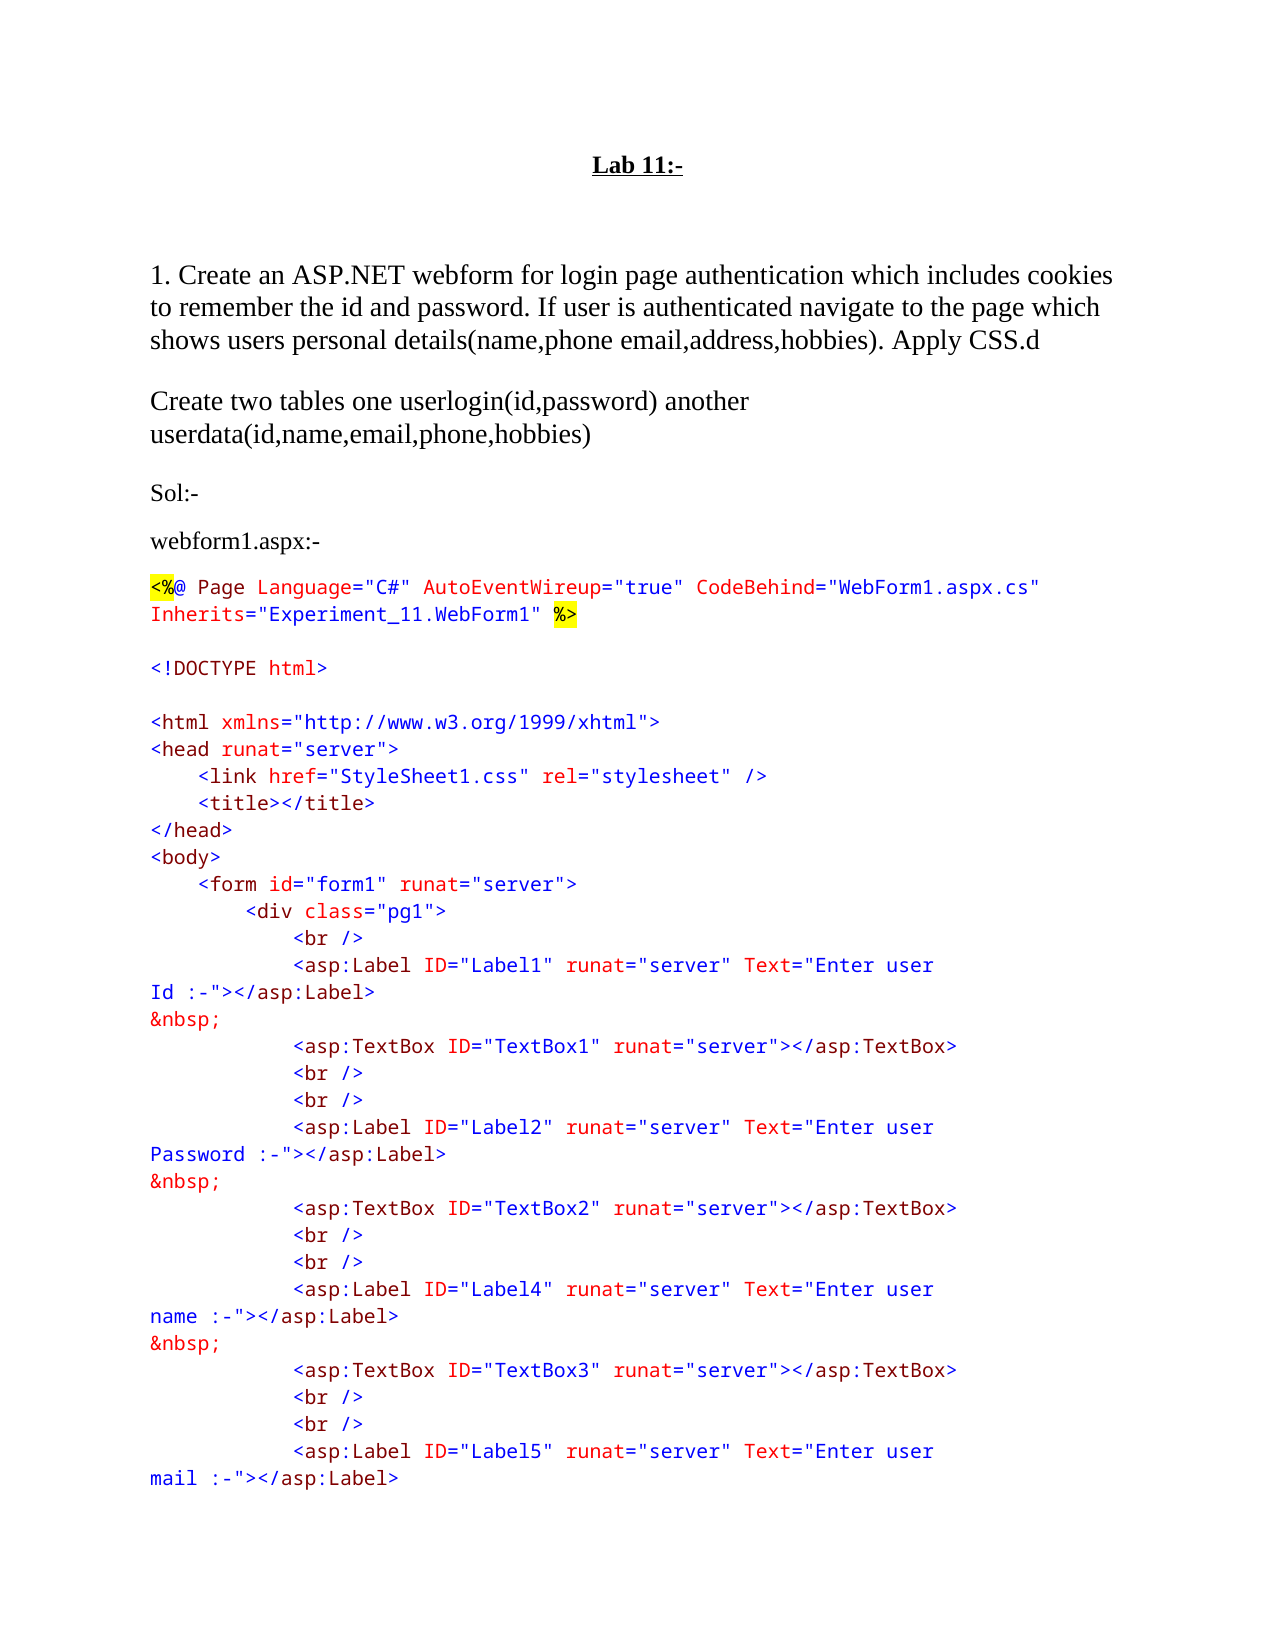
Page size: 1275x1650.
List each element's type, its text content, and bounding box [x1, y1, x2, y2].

text <asp:Label ID="Label1" runat="server" Text="Enter user Id :-"></asp:Label> [150, 951, 1125, 1005]
text <br /> [150, 1410, 1125, 1437]
text Sol:- [150, 478, 1125, 507]
text webform1.aspx:- [150, 526, 1125, 555]
text <br /> [150, 1221, 1125, 1248]
text Lab 11:- [150, 150, 1125, 179]
text <body> [150, 843, 1125, 870]
text <!DOCTYPE html> [150, 654, 1125, 682]
text <html xmlns="http://www.w3.org/1999/xhtml"> [150, 708, 1125, 736]
text <br /> [150, 1383, 1125, 1410]
text &nbsp; [150, 1167, 1125, 1194]
text <title></title> [150, 789, 1125, 816]
text <link href="StyleSheet1.css" rel="stylesheet" /> [150, 762, 1125, 789]
text <br /> [150, 1086, 1125, 1113]
text <asp:TextBox ID="TextBox3" runat="server"></asp:TextBox> [150, 1356, 1125, 1383]
text </head> [150, 816, 1125, 843]
text <asp:TextBox ID="TextBox1" runat="server"></asp:TextBox> [150, 1032, 1125, 1059]
text <br /> [150, 1248, 1125, 1275]
text <br /> [150, 1059, 1125, 1086]
text Create two tables one userlogin(id,password) another userdata(id,name,email,phone,hobbies) [150, 384, 1125, 449]
text <asp:TextBox ID="TextBox2" runat="server"></asp:TextBox> [150, 1194, 1125, 1221]
text <asp:Label ID="Label5" runat="server" Text="Enter user mail :-"></asp:Label> [150, 1437, 1125, 1491]
text <head runat="server"> [150, 736, 1125, 762]
text <asp:Label ID="Label4" runat="server" Text="Enter user name :-"></asp:Label> [150, 1275, 1125, 1329]
text &nbsp; [150, 1329, 1125, 1356]
text 1. Create an ASP.NET webform for login page authentication which includes cookies to remember the id and password. If user is authenticated navigate to the page which shows users personal details(name,phone email,address,hobbies). Apply CSS.d [150, 258, 1125, 355]
text <%@ Page Language="C#" AutoEventWireup="true" CodeBehind="WebForm1.aspx.cs" Inherits="Experiment_11.WebForm1" %> [150, 574, 1125, 628]
text <form id="form1" runat="server"> [150, 870, 1125, 897]
text &nbsp; [150, 1005, 1125, 1032]
text <br /> [150, 924, 1125, 951]
text <div class="pg1"> [150, 897, 1125, 924]
text <asp:Label ID="Label2" runat="server" Text="Enter user Password :-"></asp:Label> [150, 1113, 1125, 1167]
